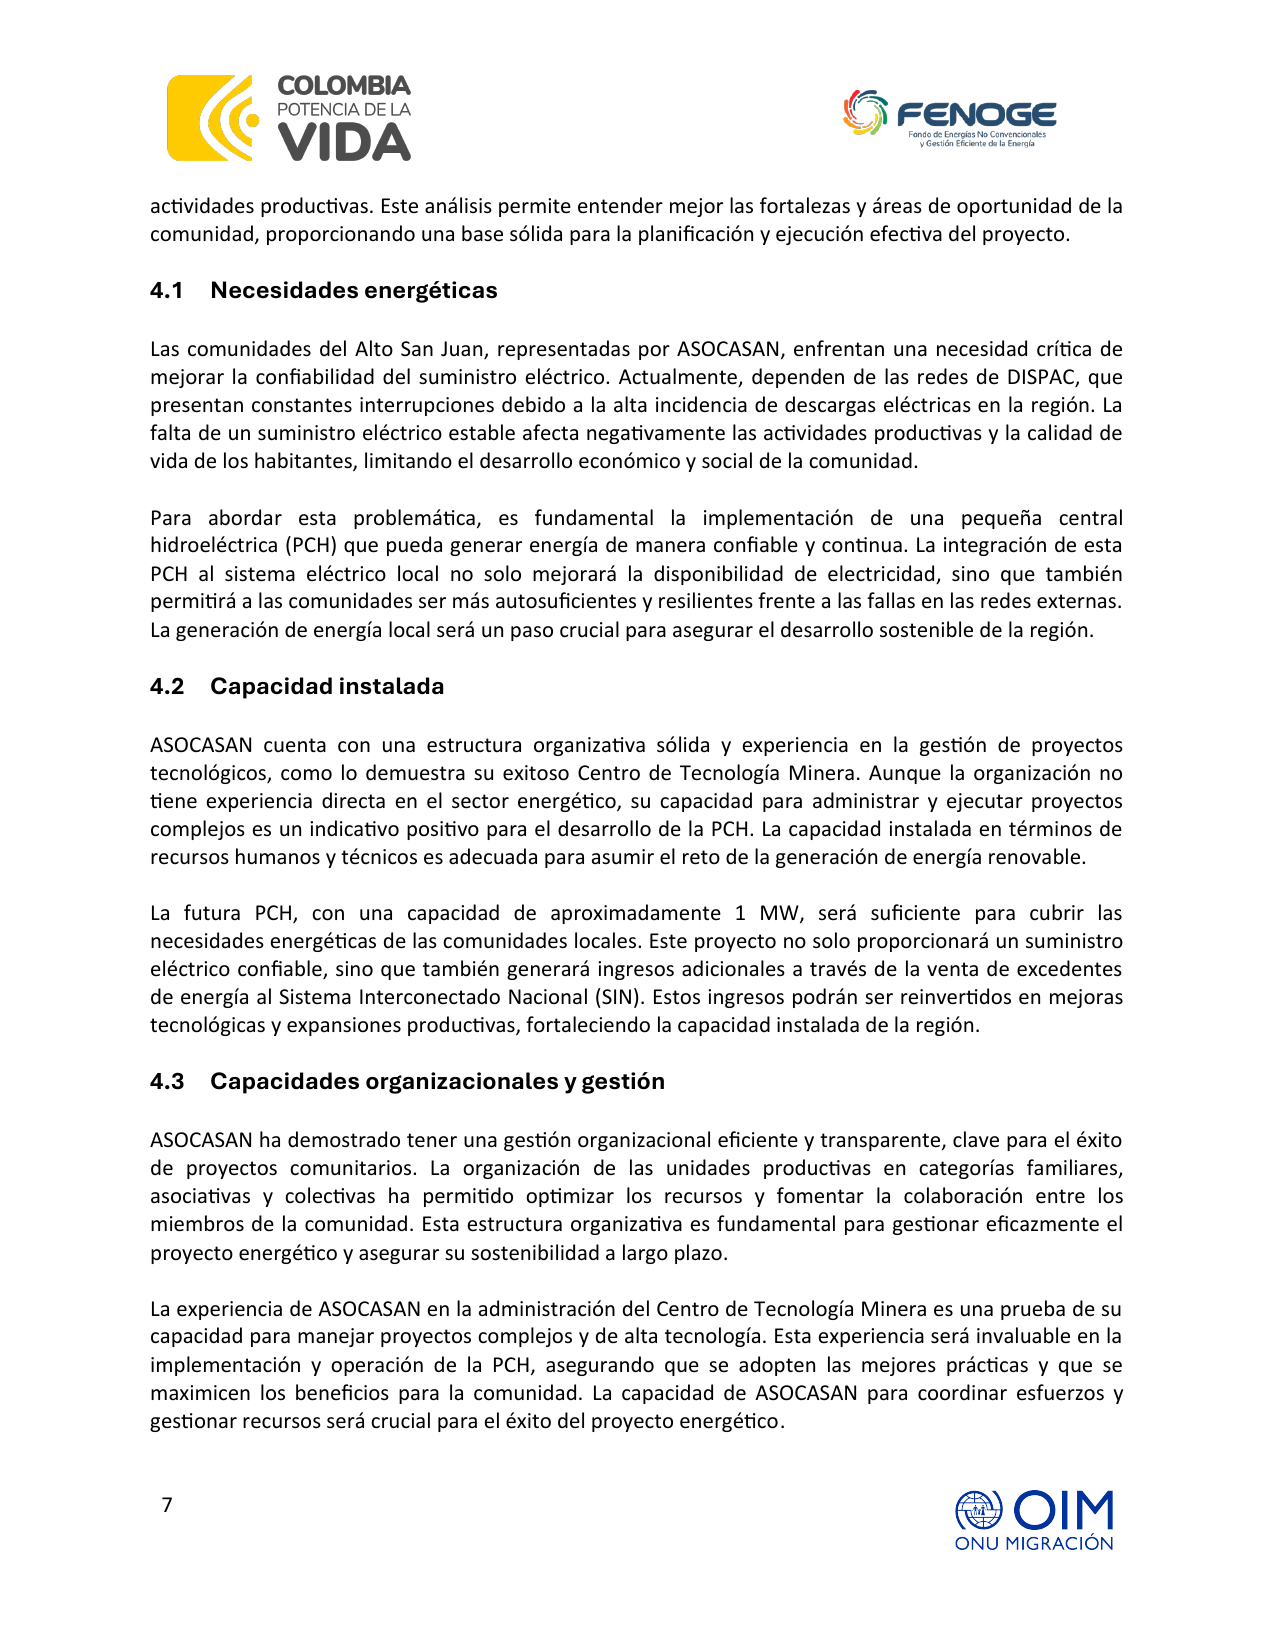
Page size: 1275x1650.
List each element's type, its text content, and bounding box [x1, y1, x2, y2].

text Las comunidades del Alto San Juan, representadas por ASOCASAN, enfrentan una necesidad crítica de mejorar la confiabilidad del suministro eléctrico. Actualmente, dependen de las redes de DISPAC, que presentan constantes interrupciones debido a la alta incidencia de descargas eléctricas en la región. La falta de un suministro eléctrico estable afecta negativamente las actividades productivas y la calidad de vida de los habitantes, limitando el desarrollo económico y social de la comunidad. [150, 334, 1125, 474]
picture [955, 1490, 1113, 1550]
text Para abordar esta problemática, es fundamental la implementación de una pequeña central hidroeléctrica (PCH) que pueda generar energía de manera confiable y continua. La integración de esta PCH al sistema eléctrico local no solo mejorará la disponibilidad de electricidad, sino que también permitirá a las comunidades ser más autosuficientes y resilientes frente a las fallas en las redes externas. La generación de energía local será un paso crucial para asegurar el desarrollo sostenible de la región. [150, 503, 1125, 643]
subtitle Necesidades energéticas [150, 275, 1125, 306]
picture [161, 73, 417, 163]
subtitle Capacidad instalada [150, 671, 1125, 701]
subtitle Capacidades organizacionales y gestión [150, 1066, 1125, 1097]
text ASOCASAN cuenta con una estructura organizativa sólida y experiencia en la gestión de proyectos tecnológicos, como lo demuestra su exitoso Centro de Tecnología Minera. Aunque la organización no tiene experiencia directa en el sector energético, su capacidad para administrar y ejecutar proyectos complejos es un indicativo positivo para el desarrollo de la PCH. La capacidad instalada en términos de recursos humanos y técnicos es adecuada para asumir el reto de la generación de energía renovable. [150, 730, 1125, 870]
text La futura PCH, con una capacidad de aproximadamente 1 MW, será suficiente para cubrir las necesidades energéticas de las comunidades locales. Este proyecto no solo proporcionará un suministro eléctrico confiable, sino que también generará ingresos adicionales a través de la venta de excedentes de energía al Sistema Interconectado Nacional (SIN). Estos ingresos podrán ser reinvertidos en mejoras tecnológicas y expansiones productivas, fortaleciendo la capacidad instalada de la región. [150, 898, 1125, 1038]
text ASOCASAN ha demostrado tener una gestión organizacional eficiente y transparente, clave para el éxito de proyectos comunitarios. La organización de las unidades productivas en categorías familiares, asociativas y colectivas ha permitido optimizar los recursos y fomentar la colaboración entre los miembros de la comunidad. Esta estructura organizativa es fundamental para gestionar eficazmente el proyecto energético y asegurar su sostenibilidad a largo plazo. [150, 1126, 1125, 1266]
picture [842, 88, 1059, 148]
text La experiencia de ASOCASAN en la administración del Centro de Tecnología Minera es una prueba de su capacidad para manejar proyectos complejos y de alta tecnología. Esta experiencia será invaluable en la implementación y operación de la PCH, asegurando que se adopten las mejores prácticas y que se maximicen los beneficios para la comunidad. La capacidad de ASOCASAN para coordinar esfuerzos y gestionar recursos será crucial para el éxito del proyecto energético. [150, 1294, 1125, 1434]
